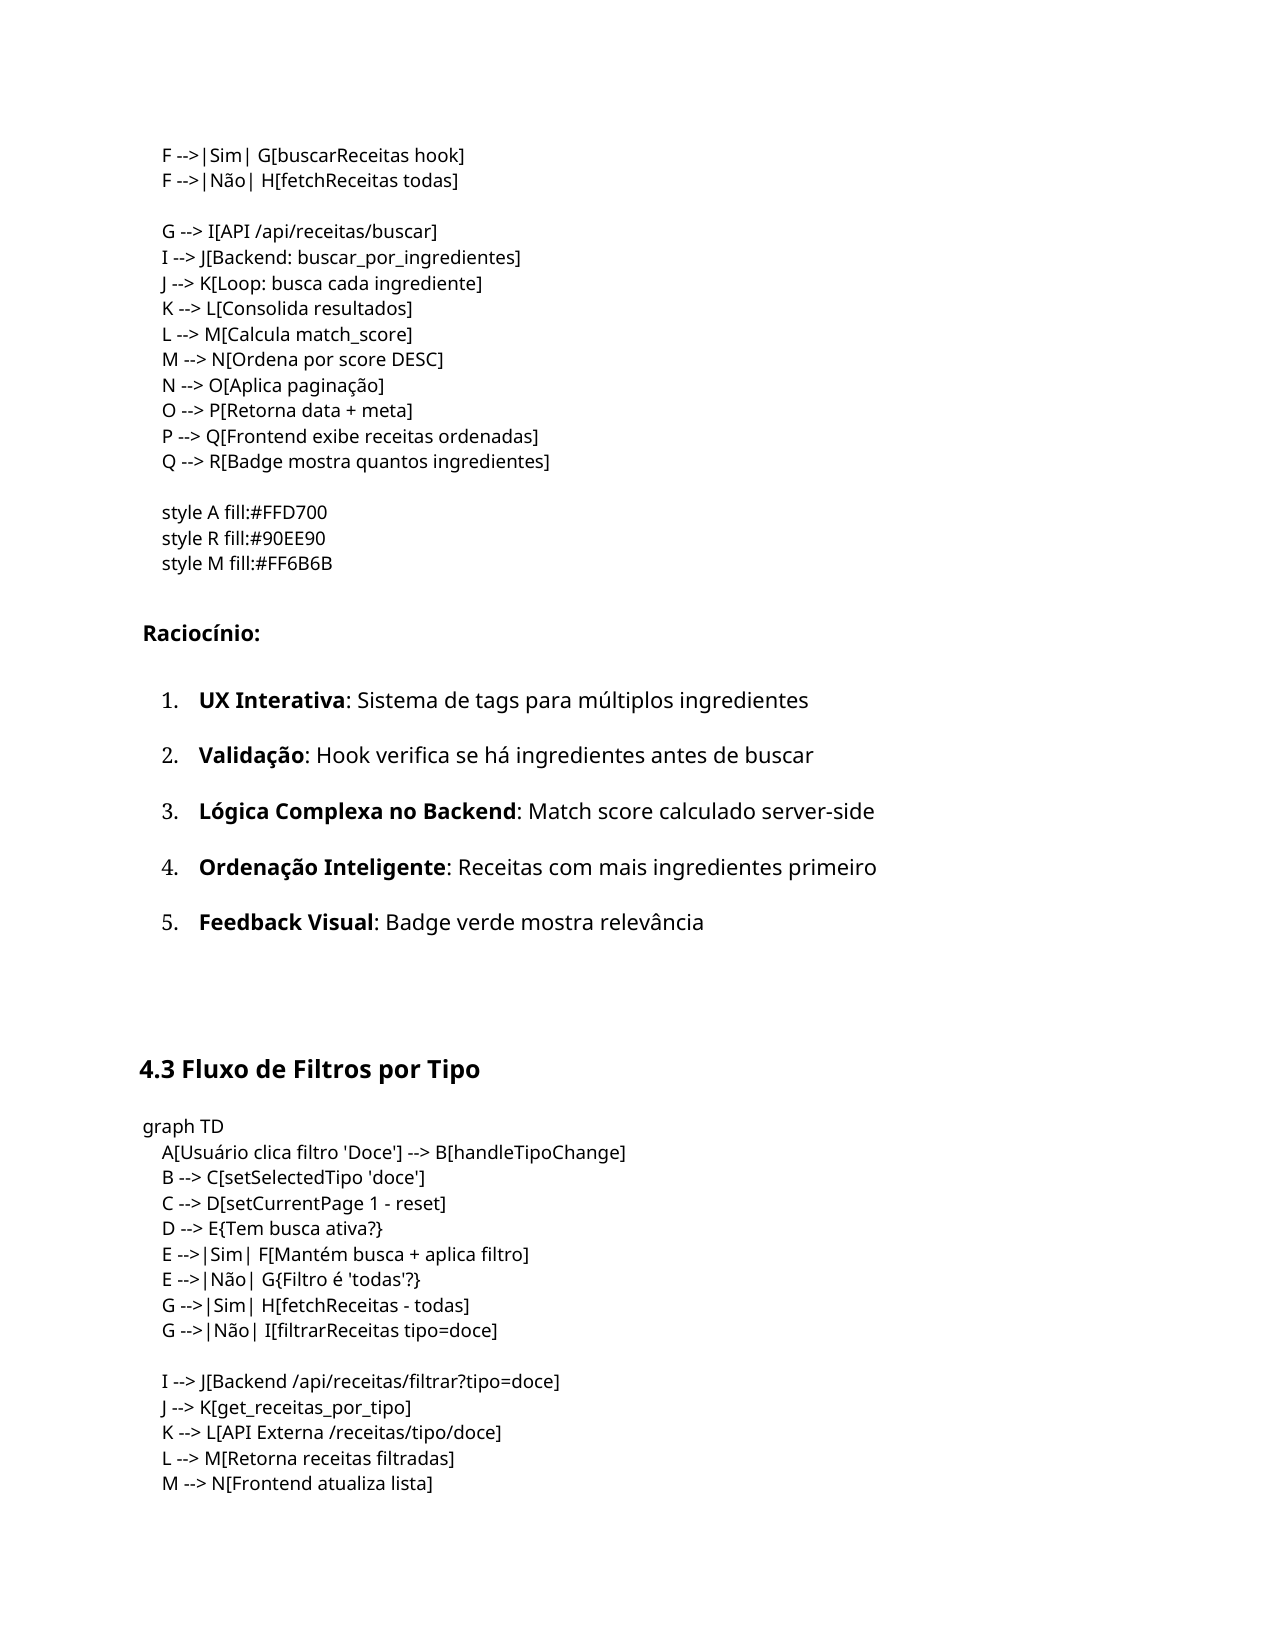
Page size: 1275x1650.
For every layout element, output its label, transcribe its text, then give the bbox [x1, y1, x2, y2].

list Ordenação Inteligente: Receitas com mais ingredientes primeiro [161, 852, 1133, 882]
list Feedback Visual: Badge verde mostra relevância [161, 907, 1133, 937]
text 4.3 Fluxo de Filtros por Tipo [139, 1051, 1133, 1086]
list UX Interativa: Sistema de tags para múltiplos ingredientes [161, 685, 1133, 715]
list Validação: Hook verifica se há ingredientes antes de buscar [161, 741, 1133, 770]
list Lógica Complexa no Backend: Match score calculado server-side [161, 796, 1133, 826]
text Raciocínio: [142, 618, 1133, 648]
